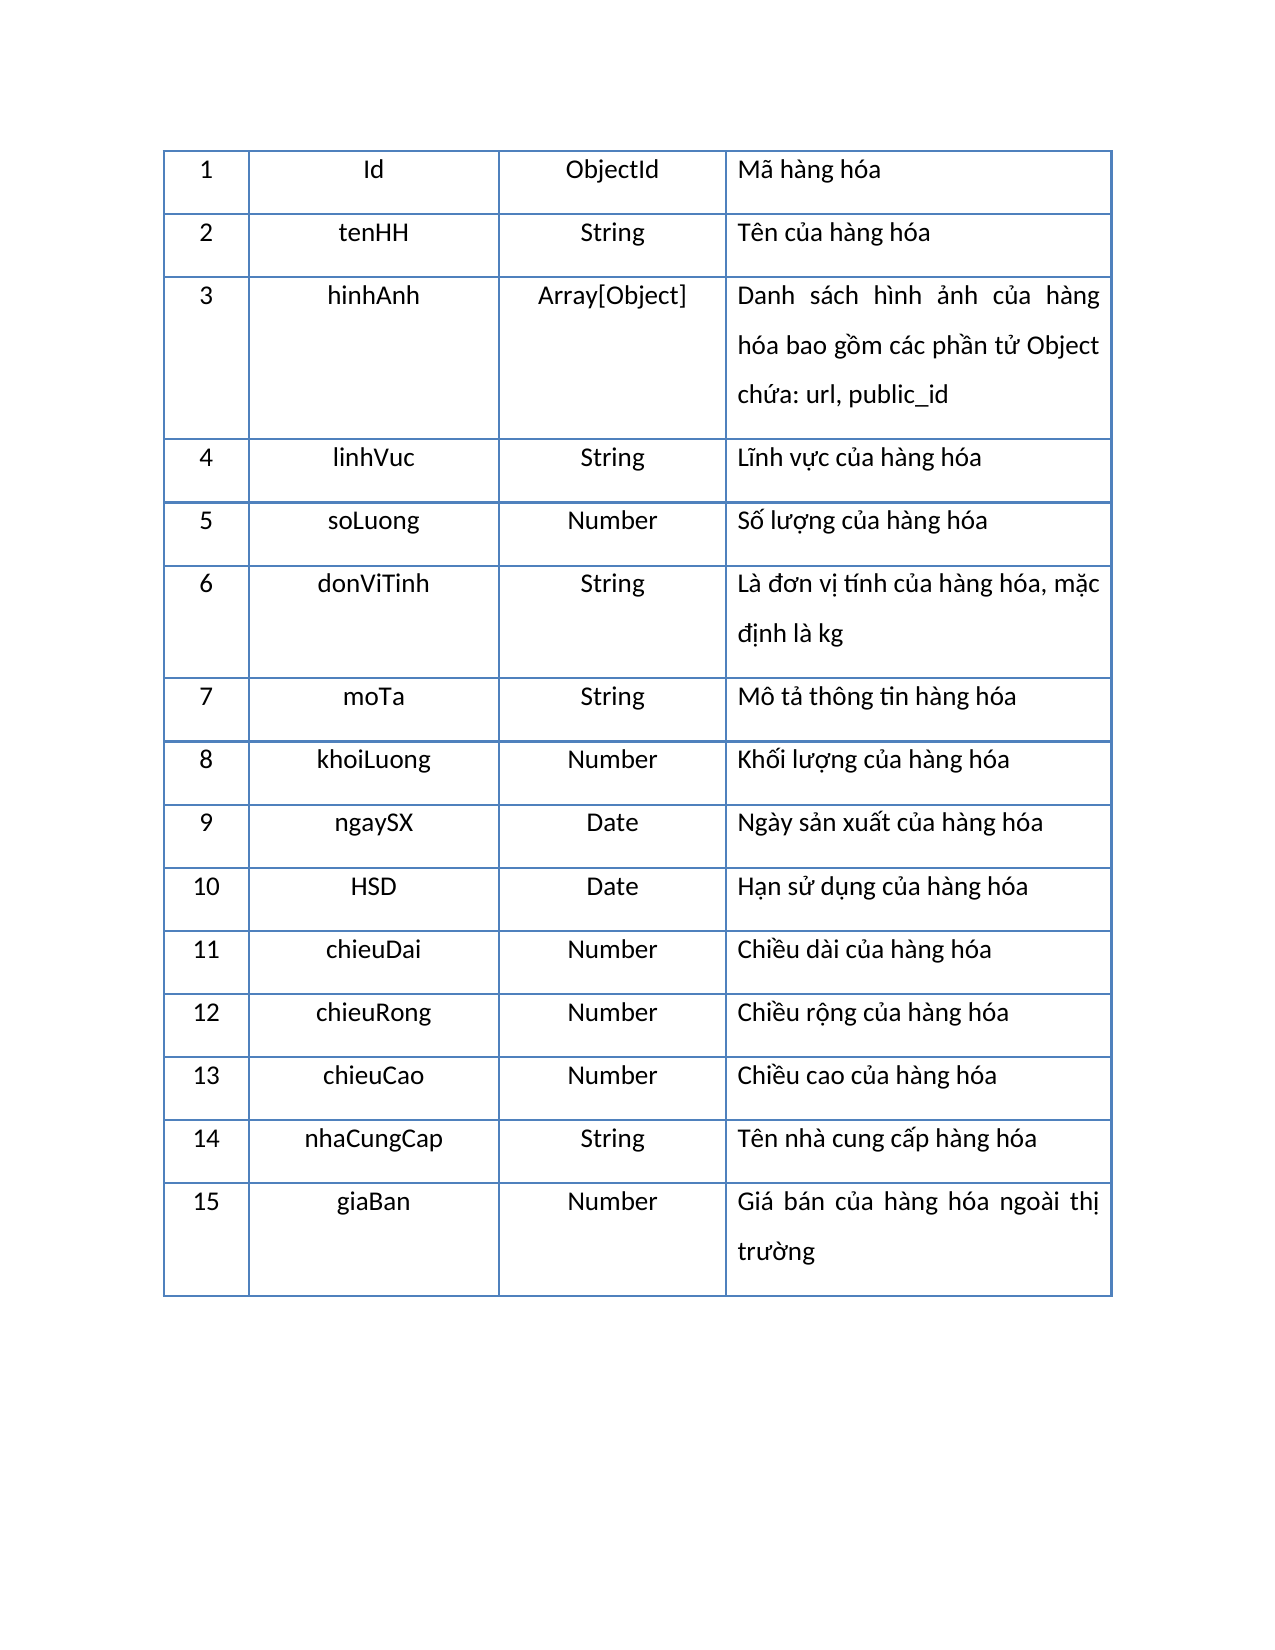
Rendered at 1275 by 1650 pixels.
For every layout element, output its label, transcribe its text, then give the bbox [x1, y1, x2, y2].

table_cell Array[Object] [500, 278, 725, 438]
table_cell 7 [165, 679, 248, 740]
table_cell Number [500, 932, 725, 993]
table_cell Mô tả thông tin hàng hóa [727, 679, 1110, 740]
table_cell String [500, 567, 725, 677]
table_cell khoiLuong [250, 743, 498, 803]
table_cell Date [500, 806, 725, 867]
table_cell Number [500, 995, 725, 1056]
table_cell ngaySX [250, 806, 498, 867]
table_cell 15 [165, 1184, 248, 1295]
table_cell Tên nhà cung cấp hàng hóa [727, 1121, 1110, 1182]
table_cell 14 [165, 1121, 248, 1182]
table_cell 2 [165, 215, 248, 276]
table_cell 6 [165, 567, 248, 677]
table_cell Khối lượng của hàng hóa [727, 743, 1110, 803]
table_cell hinhAnh [250, 278, 498, 438]
table_cell String [500, 215, 725, 276]
table_cell Number [500, 1058, 725, 1119]
table_cell donViTinh [250, 567, 498, 677]
table_cell HSD [250, 869, 498, 930]
table_cell ObjectId [500, 152, 725, 213]
table_cell 12 [165, 995, 248, 1056]
table_cell Id [250, 152, 498, 213]
table_cell giaBan [250, 1184, 498, 1295]
table_cell 11 [165, 932, 248, 993]
table_cell Là đơn vị tính của hàng hóa, mặc định là kg [727, 567, 1110, 677]
table_cell 10 [165, 869, 248, 930]
table_cell chieuRong [250, 995, 498, 1056]
table_cell Date [500, 869, 725, 930]
table_cell Number [500, 743, 725, 803]
table_cell Number [500, 1184, 725, 1295]
table_cell 9 [165, 806, 248, 867]
table_cell 8 [165, 743, 248, 803]
table_cell Mã hàng hóa [727, 152, 1110, 213]
table_cell Giá bán của hàng hóa ngoài thị trường [727, 1184, 1110, 1295]
table_cell tenHH [250, 215, 498, 276]
table_cell soLuong [250, 504, 498, 564]
table_cell 1 [165, 152, 248, 213]
table_cell Number [500, 504, 725, 564]
table_cell 13 [165, 1058, 248, 1119]
table_cell 5 [165, 504, 248, 564]
table_cell Ngày sản xuất của hàng hóa [727, 806, 1110, 867]
table_cell linhVuc [250, 440, 498, 501]
table_cell Hạn sử dụng của hàng hóa [727, 869, 1110, 930]
table_cell Chiều cao của hàng hóa [727, 1058, 1110, 1119]
table_cell String [500, 679, 725, 740]
table_cell chieuCao [250, 1058, 498, 1119]
table_cell Danh sách hình ảnh của hàng hóa bao gồm các phần tử Object chứa: url, public_id [727, 278, 1110, 438]
table_cell Chiều dài của hàng hóa [727, 932, 1110, 993]
table_cell nhaCungCap [250, 1121, 498, 1182]
table_cell Tên của hàng hóa [727, 215, 1110, 276]
table_cell 4 [165, 440, 248, 501]
table_cell moTa [250, 679, 498, 740]
table_cell Lĩnh vực của hàng hóa [727, 440, 1110, 501]
table_cell chieuDai [250, 932, 498, 993]
table_cell String [500, 1121, 725, 1182]
table_cell 3 [165, 278, 248, 438]
table_cell Số lượng của hàng hóa [727, 504, 1110, 564]
table_cell String [500, 440, 725, 501]
table_cell Chiều rộng của hàng hóa [727, 995, 1110, 1056]
